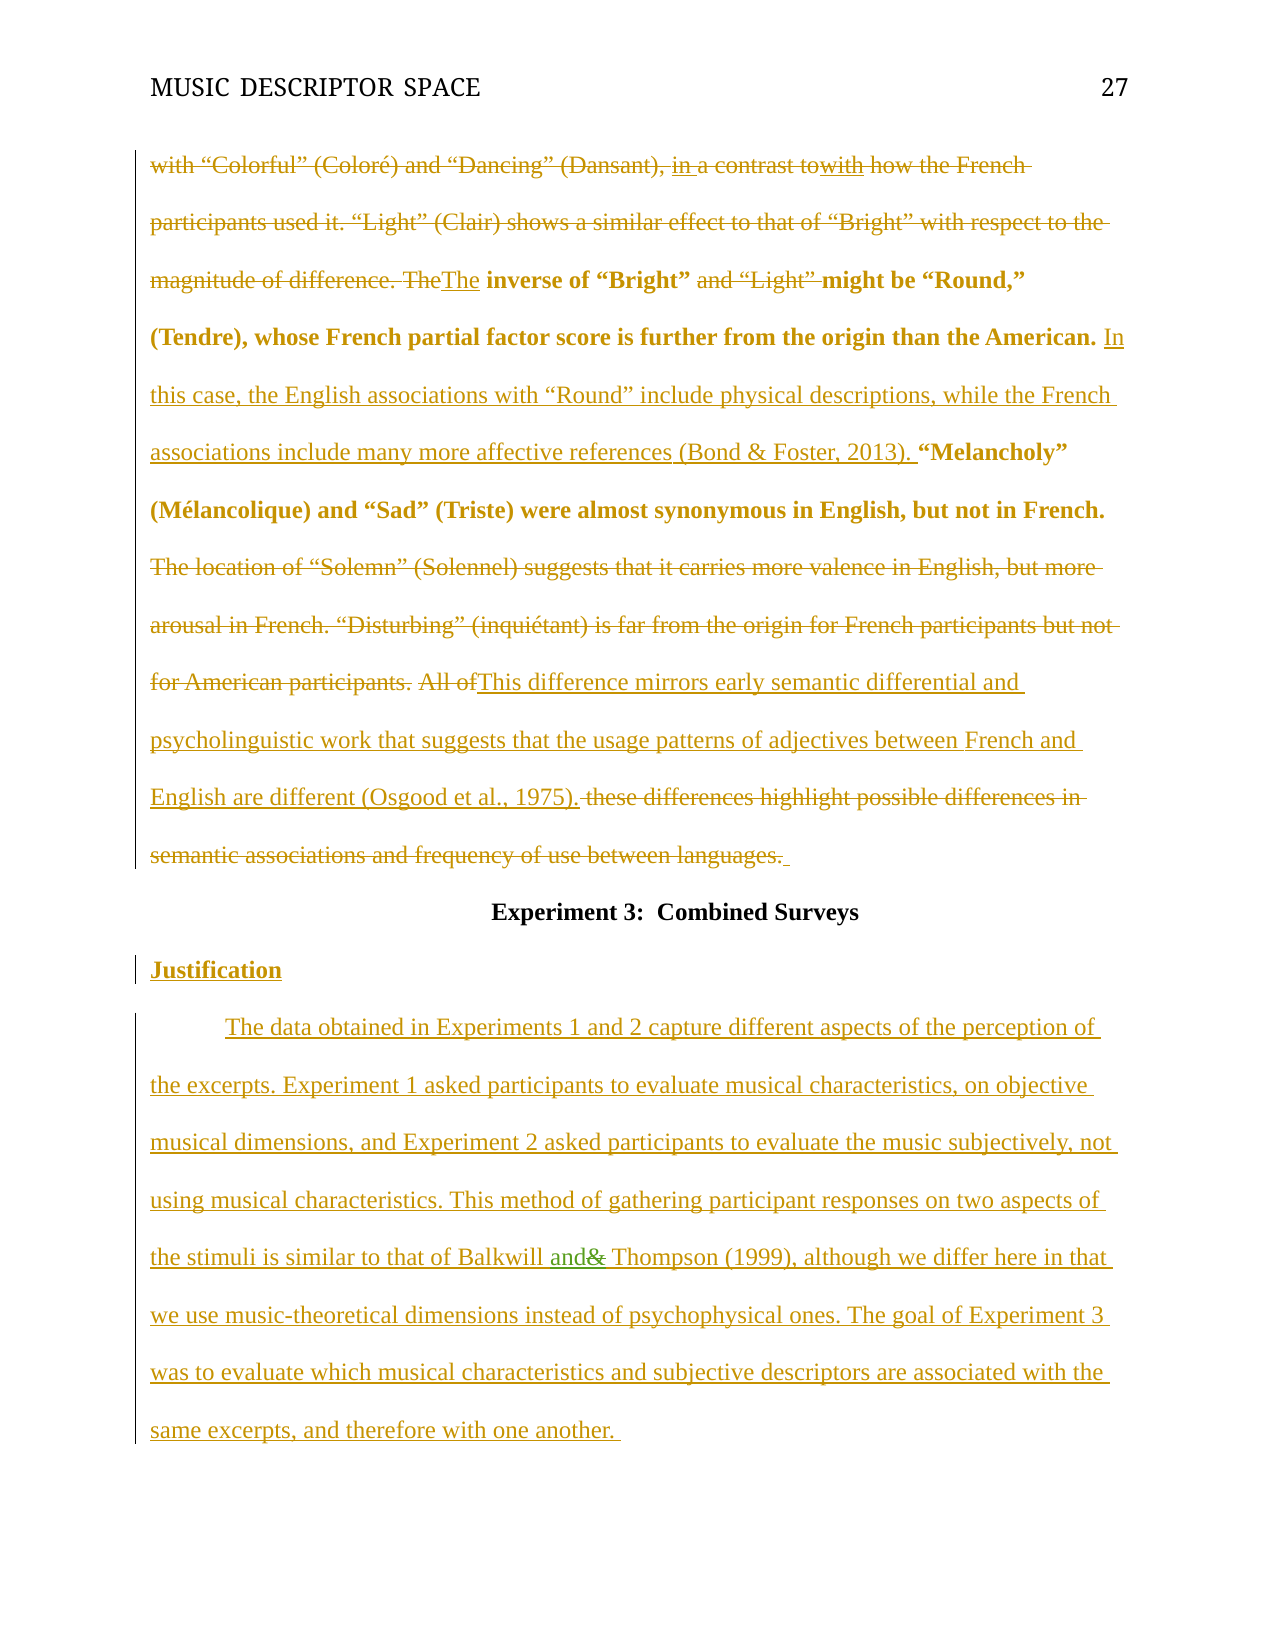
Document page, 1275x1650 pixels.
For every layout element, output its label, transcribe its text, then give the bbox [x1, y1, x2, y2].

subtitle Experiment 3: Combined Surveys [150, 897, 1125, 926]
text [150, 150, 1125, 869]
